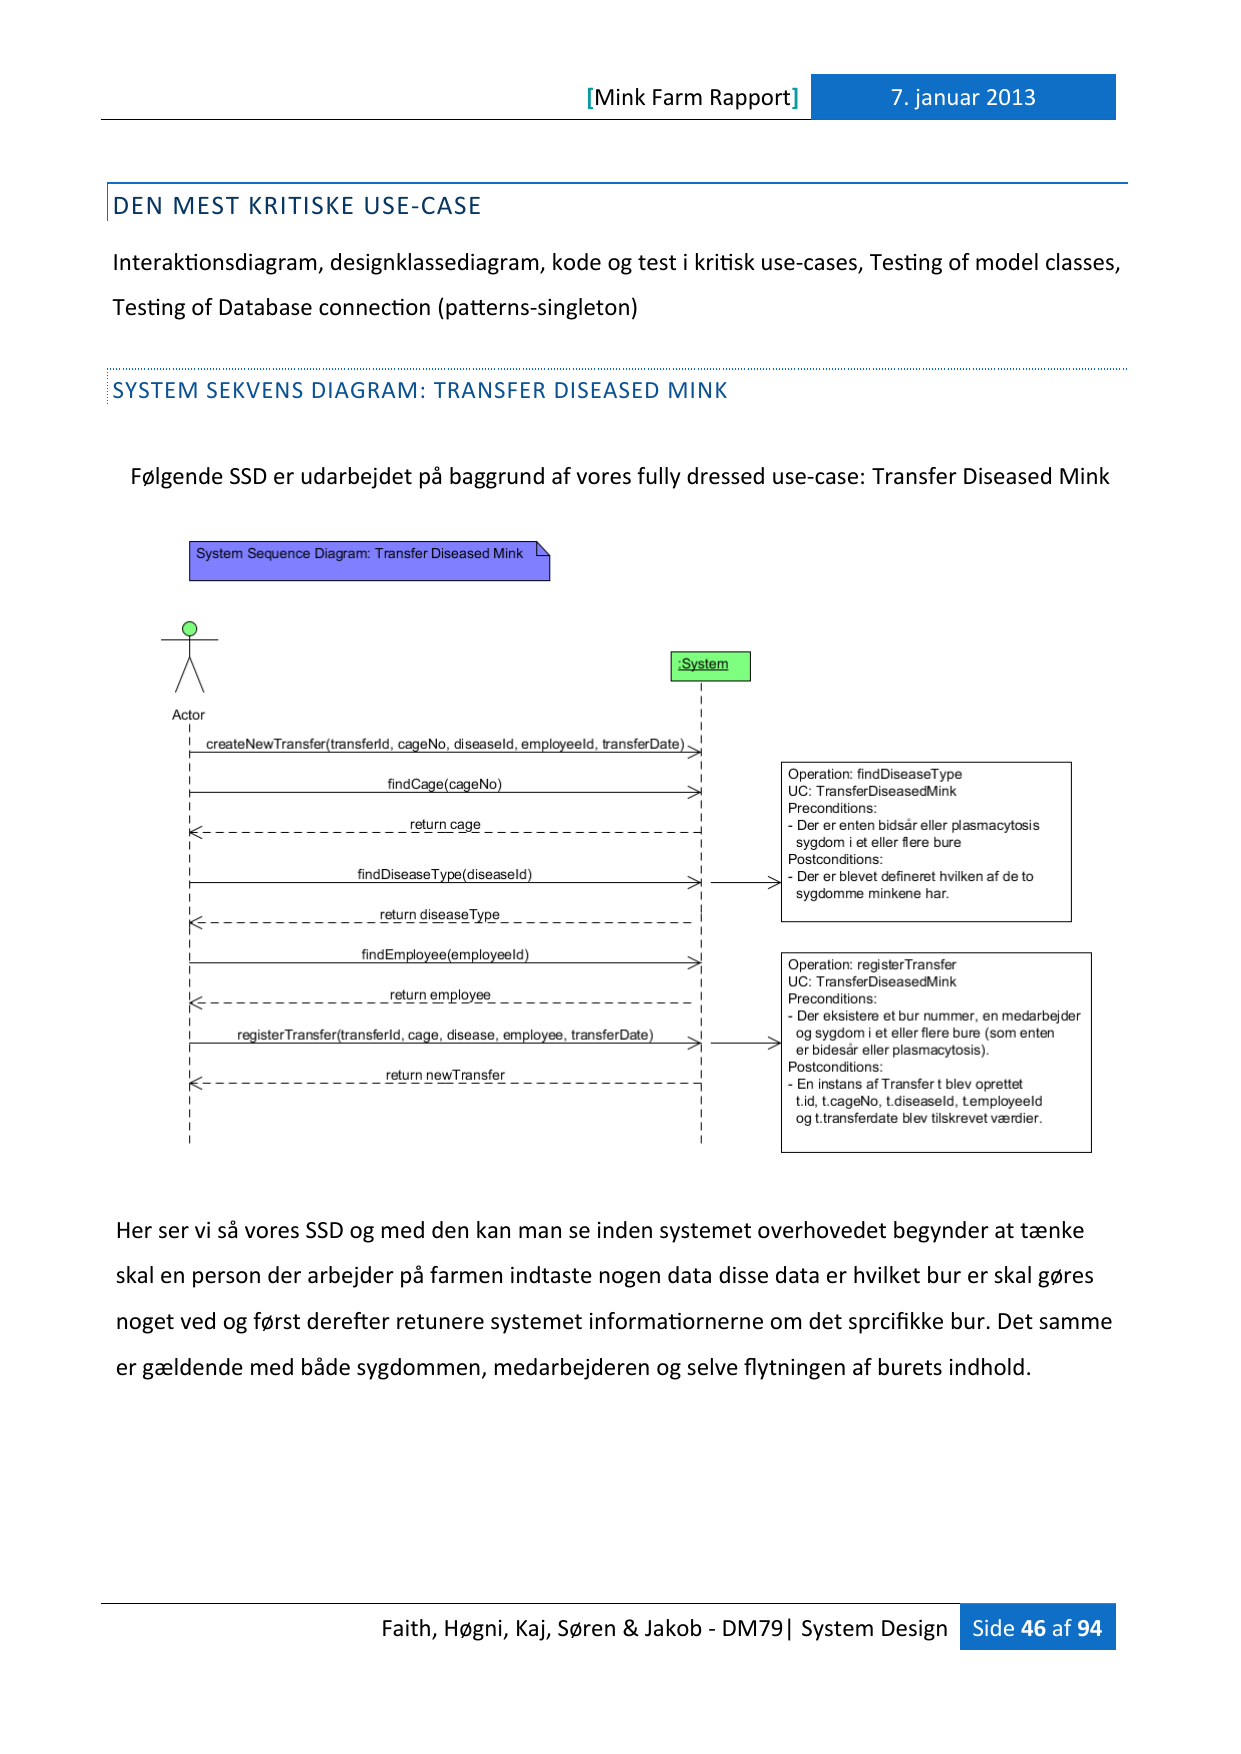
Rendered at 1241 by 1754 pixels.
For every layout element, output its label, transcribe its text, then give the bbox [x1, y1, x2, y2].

table_header Følgende SSD er udarbejdet på baggrund af vores fully dressed use-case: Transfer Diseased Mink [104, 452, 1136, 513]
subtitle System Sekvens Diagram: Transfer Diseased Mink [107, 368, 1128, 404]
table_cell Her ser vi så vores SSD og med den kan man se inden systemet overhovedet begynder at tænke skal en person der arbejder på farmen indtaste nogen data disse data er hvilket bur er skal gøres noget ved og først derefter retunere systemet informatiornerne om det sprcifikke bur. Det samme er gældende med både sygdommen, medarbejderen og selve flytningen af burets indhold. [104, 1206, 1136, 1404]
table_cell [104, 513, 1136, 1206]
subtitle Den mest kritiske use-case [108, 184, 1128, 221]
picture [129, 521, 1112, 1183]
text Interaktionsdiagram, designklassediagram, kode og test i kritisk use-cases, Testing of model classes, Testing of Database connection (patterns-singleton) [112, 246, 1128, 322]
